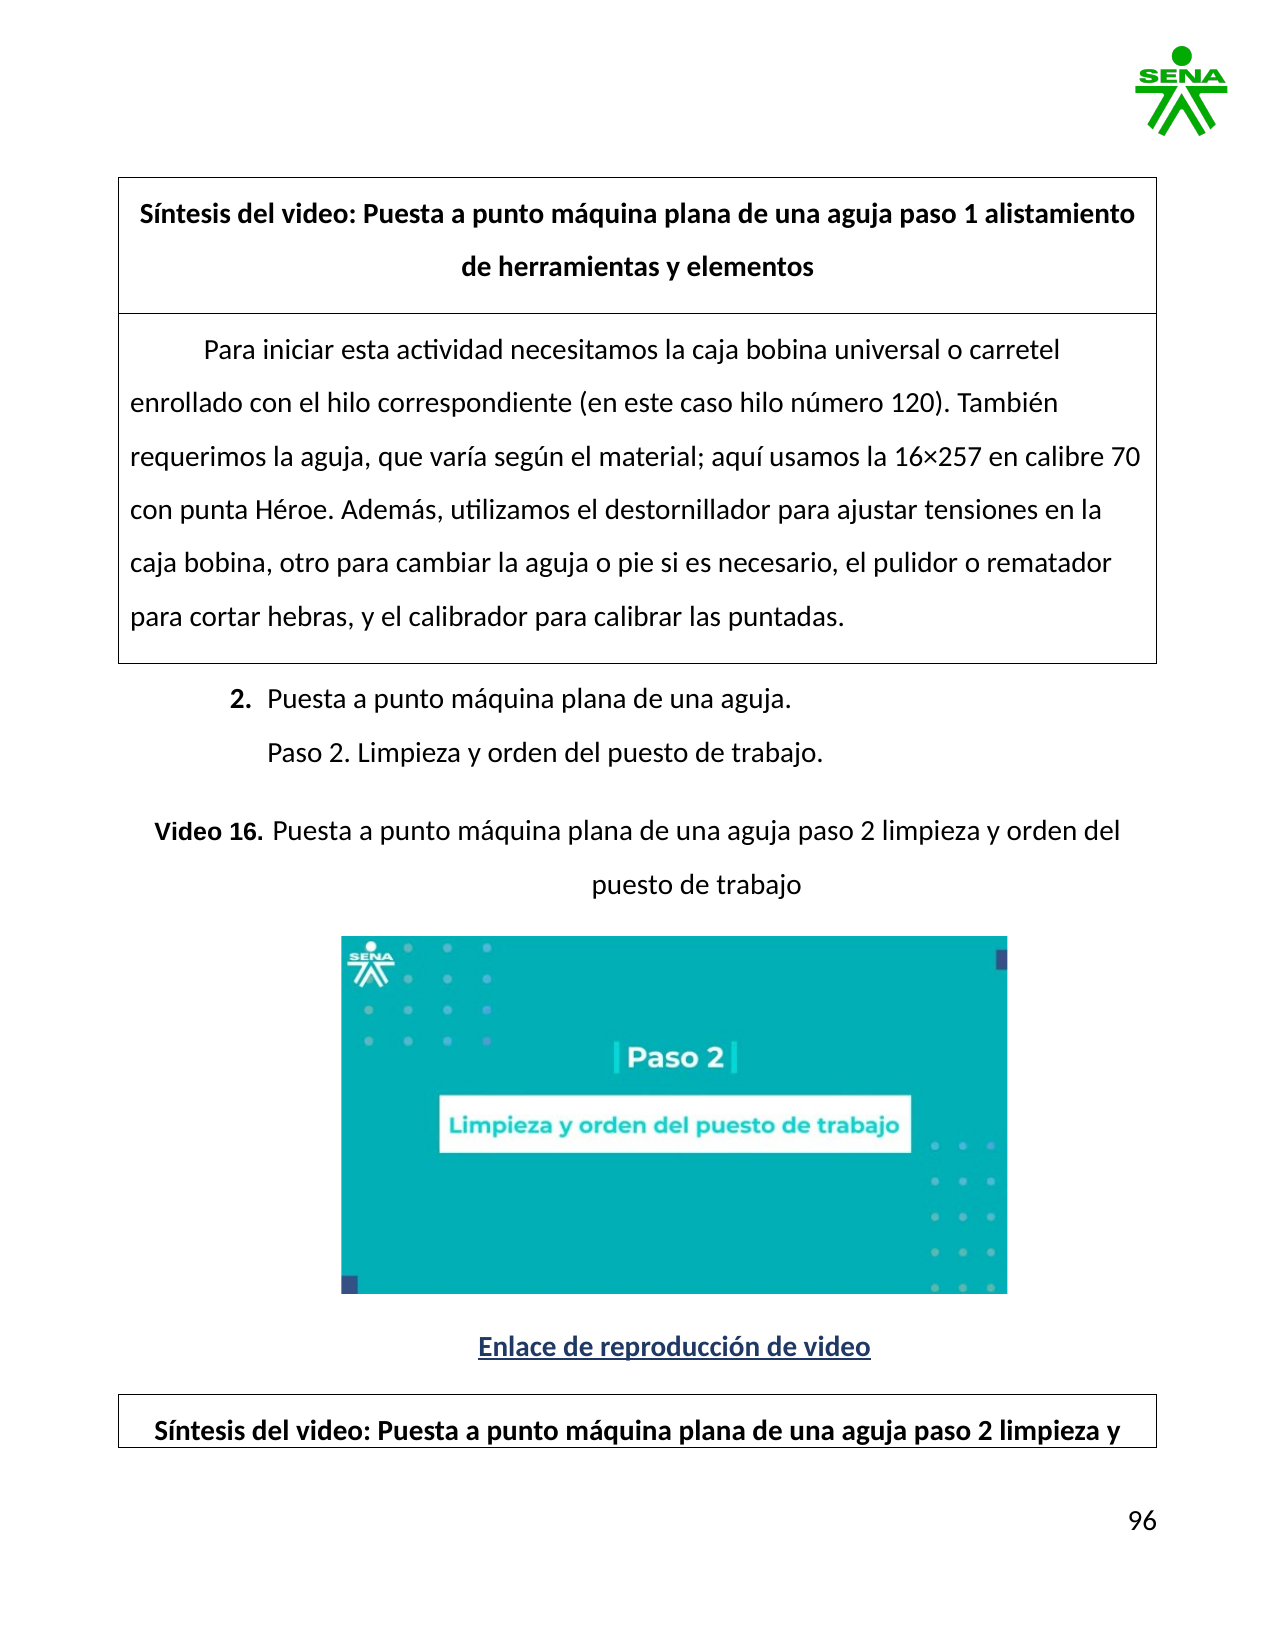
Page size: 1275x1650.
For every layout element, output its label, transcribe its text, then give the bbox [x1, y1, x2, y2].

table_header Síntesis del video: Puesta a punto máquina plana de una aguja paso 2 limpieza y orden del puesto de trabajo [119, 1395, 1156, 1447]
picture [341, 936, 1008, 1294]
text Puesta a punto máquina plana de una aguja paso 2 limpieza y orden del puesto de trabajo [118, 812, 1157, 901]
table_header Síntesis del video: Puesta a punto máquina plana de una aguja paso 1 alistamiento de herramientas y elementos [119, 178, 1156, 313]
list Puesta a punto máquina plana de una aguja. [229, 681, 1157, 716]
text Enlace de reproducción de video [118, 1328, 1157, 1364]
table_cell Para iniciar esta actividad necesitamos la caja bobina universal o carretel enrollado con el hilo correspondiente (en este caso hilo número 120). También requerimos la aguja, que varía según el material; aquí usamos la 16×257 en calibre 70 con punta Héroe. Además, utilizamos el destornillador para ajustar tensiones en la caja bobina, otro para cambiar la aguja o pie si es necesario, el pulidor o rematador para cortar hebras, y el calibrador para calibrar las puntadas. [119, 314, 1156, 663]
list Paso 2. Limpieza y orden del puesto de trabajo. [267, 734, 1157, 769]
picture [1135, 46, 1228, 136]
